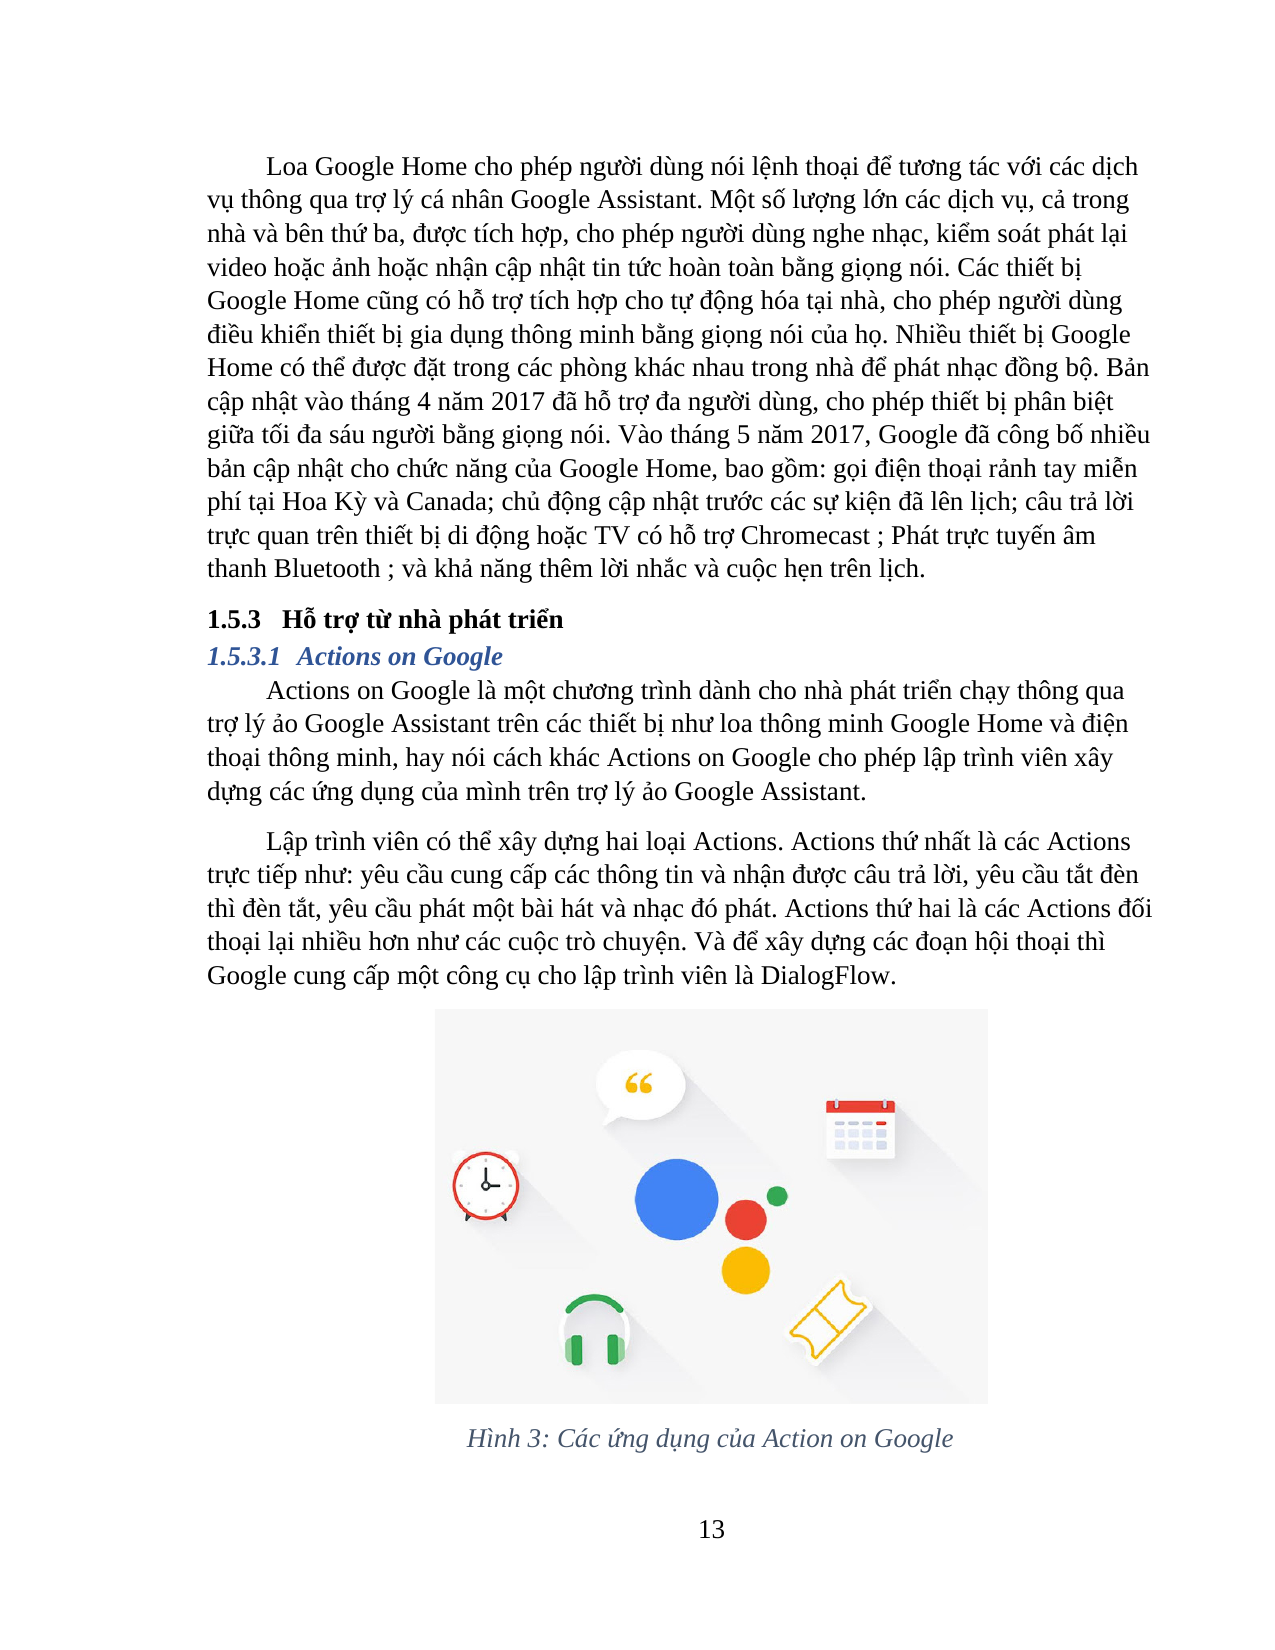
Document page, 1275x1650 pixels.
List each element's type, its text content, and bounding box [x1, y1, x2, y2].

subtitle Actions on Google [207, 640, 1157, 672]
text Hình 3: Các ứng dụng của Action on Google [207, 1422, 1157, 1453]
text Loa Google Home cho phép người dùng nói lệnh thoại để tương tác với các dịch vụ thông qua trợ lý cá nhân Google Assistant. Một số lượng lớn các dịch vụ, cả trong nhà và bên thứ ba, được tích hợp, cho phép người dùng nghe nhạc, kiểm soát phát lại video hoặc ảnh hoặc nhận cập nhật tin tức hoàn toàn bằng giọng nói. Các thiết bị Google Home cũng có hỗ trợ tích hợp cho tự động hóa tại nhà, cho phép người dùng điều khiển thiết bị gia dụng thông minh bằng giọng nói của họ. Nhiều thiết bị Google Home có thể được đặt trong các phòng khác nhau trong nhà để phát nhạc đồng bộ. Bản cập nhật vào tháng 4 năm 2017 đã hỗ trợ đa người dùng, cho phép thiết bị phân biệt giữa tối đa sáu người bằng giọng nói. Vào tháng 5 năm 2017, Google đã công bố nhiều bản cập nhật cho chức năng của Google Home, bao gồm: gọi điện thoại rảnh tay miễn phí tại Hoa Kỳ và Canada; chủ động cập nhật trước các sự kiện đã lên lịch; câu trả lời trực quan trên thiết bị di động hoặc TV có hỗ trợ Chromecast ; Phát trực tuyến âm thanh Bluetooth ; và khả năng thêm lời nhắc và cuộc hẹn trên lịch. [207, 150, 1157, 584]
text Actions on Google là một chương trình dành cho nhà phát triển chạy thông qua trợ lý ảo Google Assistant trên các thiết bị như loa thông minh Google Home và điện thoại thông minh, hay nói cách khác Actions on Google cho phép lập trình viên xây dựng các ứng dụng của mình trên trợ lý ảo Google Assistant. [207, 674, 1157, 806]
subtitle Hỗ trợ từ nhà phát triển [207, 603, 1157, 634]
text Lập trình viên có thể xây dựng hai loại Actions. Actions thứ nhất là các Actions trực tiếp như: yêu cầu cung cấp các thông tin và nhận được câu trả lời, yêu cầu tắt đèn thì đèn tắt, yêu cầu phát một bài hát và nhạc đó phát. Actions thứ hai là các Actions đối thoại lại nhiều hơn như các cuộc trò chuyện. Và để xây dựng các đoạn hội thoại thì Google cung cấp một công cụ cho lập trình viên là DialogFlow. [207, 825, 1157, 990]
picture [434, 1009, 988, 1404]
